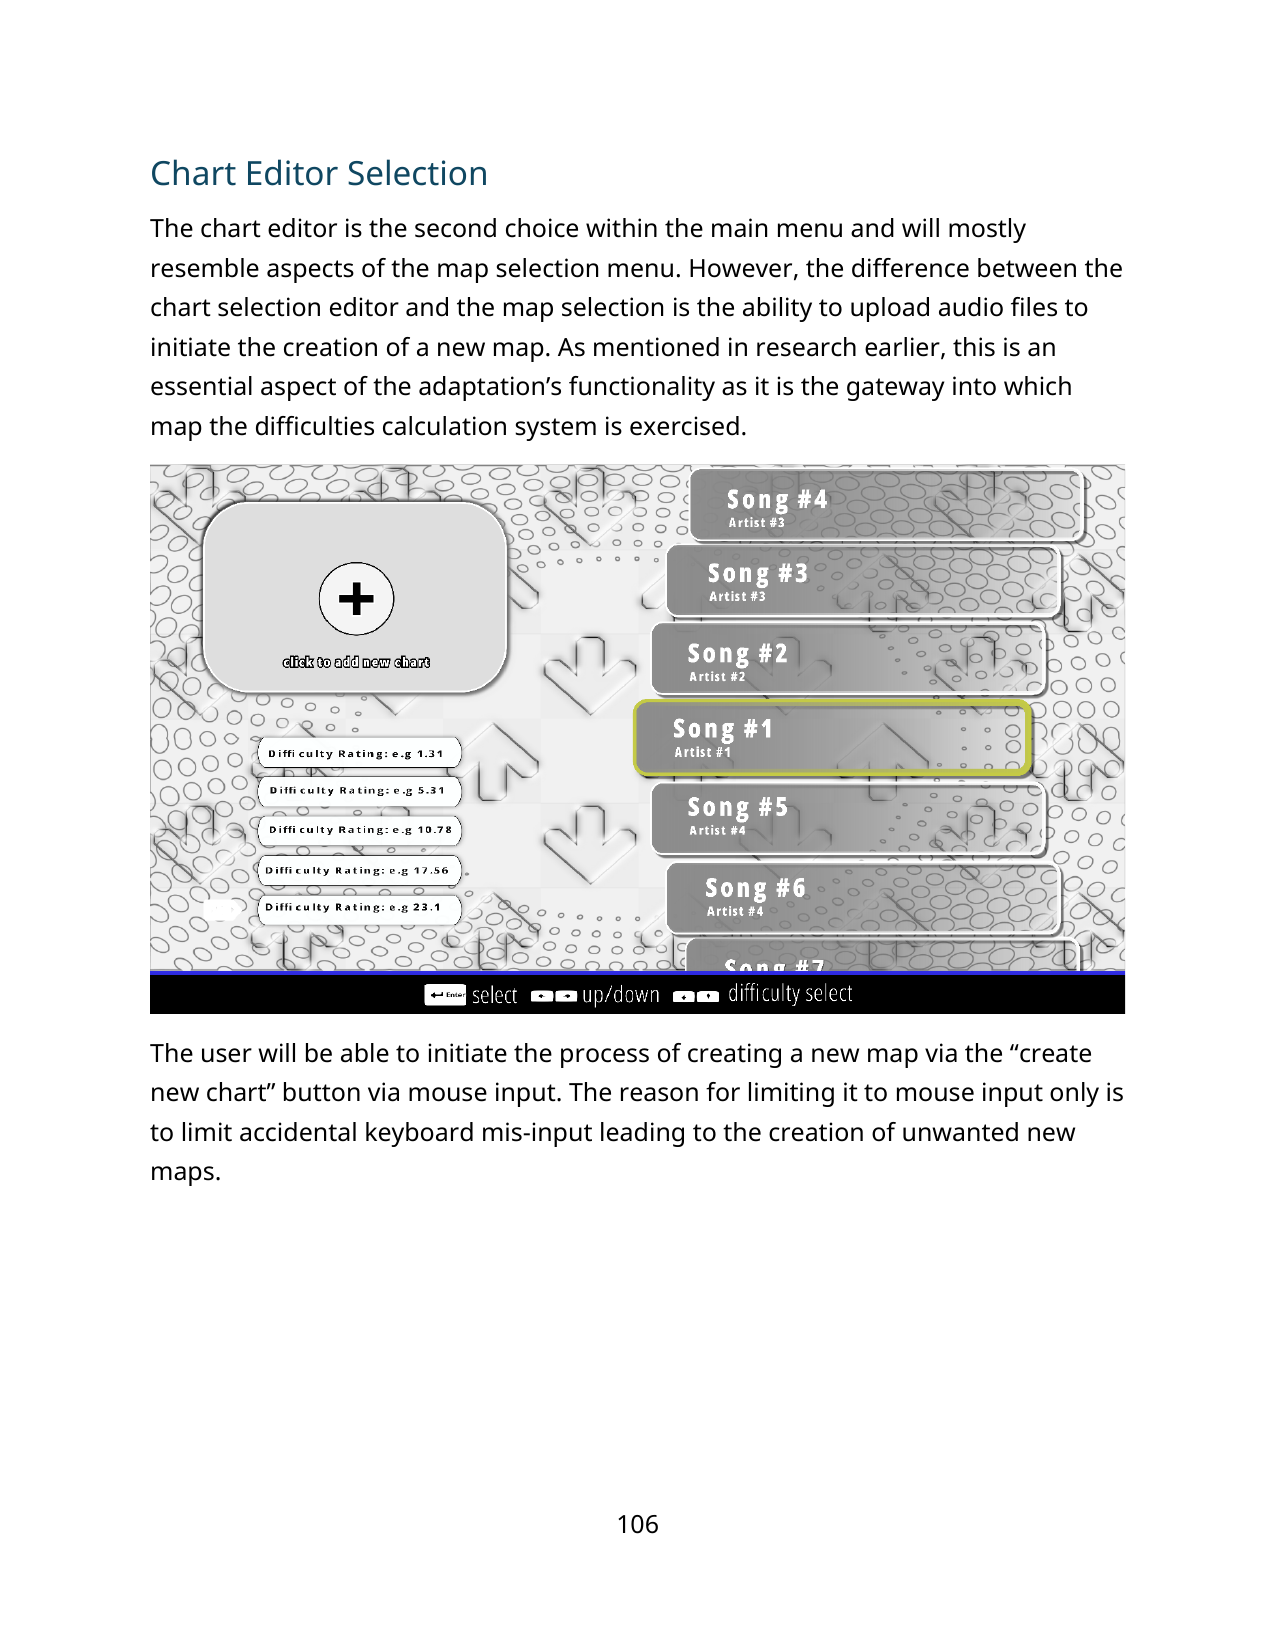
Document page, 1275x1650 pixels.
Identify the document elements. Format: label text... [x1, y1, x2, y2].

subtitle Chart Editor Selection [150, 150, 1125, 195]
text The user will be able to initiate the process of creating a new map via the “create new chart” button via mouse input. The reason for limiting it to mouse input only is to limit accidental keyboard mis-input leading to the creation of unwanted new maps. [150, 1035, 1125, 1188]
text The chart editor is the second choice within the main menu and will mostly resemble aspects of the map selection menu. However, the difference between the chart selection editor and the map selection is the ability to upload audio files to initiate the creation of a new map. As mentioned in research earlier, this is an essential aspect of the adaptation’s functionality as it is the gateway into which map the difficulties calculation system is exercised. [150, 211, 1125, 442]
picture [150, 464, 1125, 1014]
